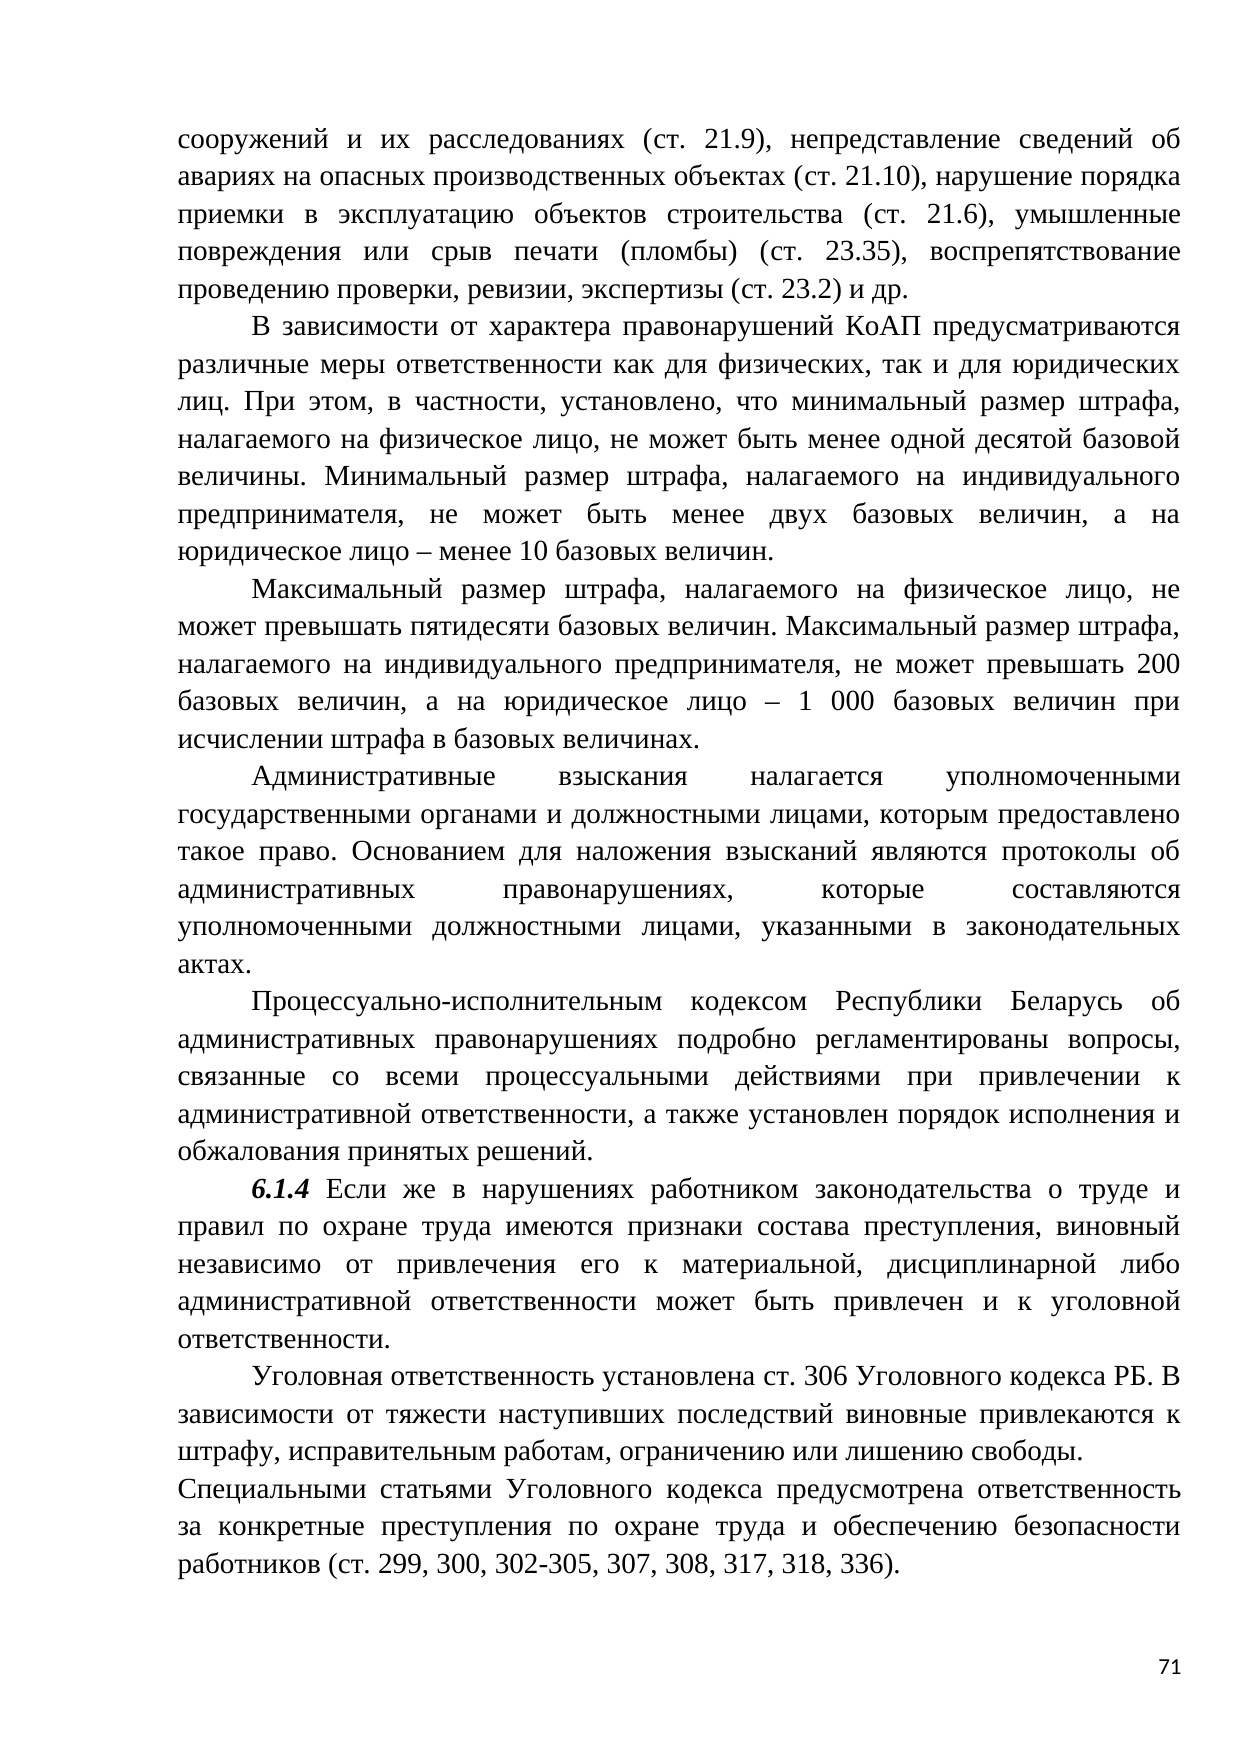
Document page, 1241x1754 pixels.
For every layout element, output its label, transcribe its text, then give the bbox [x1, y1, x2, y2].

text Уголовная ответственность установлена ст. 306 Уголовного кодекса РБ. В зависимости от тяжести наступивших последствий виновные привлекаются к штрафу, исправительным работам, ограничению или лишению свободы. [177, 1356, 1181, 1468]
text Максимальный размер штрафа, налагаемого на физическое лицо, не может превышать пятидесяти базовых величин. Максимальный размер штрафа, налагаемого на индивидуального предпринимателя, не может превышать 200 базовых величин, а на юридическое лицо – 1 000 базовых величин при исчислении штрафа в базовых величинах. [177, 568, 1181, 756]
text Процессуально-исполнительным кодексом Республики Беларусь об административных правонарушениях подробно регламентированы вопросы, связанные со всеми процессуальными действиями при привлечении к административной ответственности, а также установлен порядок исполнения и обжалования принятых решений. [177, 981, 1181, 1168]
text Административные взыскания налагается уполномоченными государственными органами и должностными лицами, которым предоставлено такое право. Основанием для наложения взысканий являются протоколы об административных правонарушениях, которые составляются уполномоченными должностными лицами, указанными в законодательных актах. [177, 756, 1181, 981]
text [177, 118, 1181, 306]
text Специальными статьями Уголовного кодекса предусмотрена ответственность за конкретные преступления по охране труда и обеспечению безопасности работников (ст. 299, 300, 302-305, 307, 308, 317, 318, 336). [177, 1468, 1181, 1581]
text 6.1.4 Если же в нарушениях работником законодательства о труде и правил по охране труда имеются признаки состава преступления, виновный независимо от привлечения его к материальной, дисциплинарной либо административной ответственности может быть привлечен и к уголовной ответственности. [177, 1168, 1181, 1356]
text В зависимости от характера правонарушений КоАП предусматриваются различные меры ответственности как для физических, так и для юридических лиц. При этом, в частности, установлено, что минимальный размер штрафа, налагаемого на физическое лицо, не может быть менее одной десятой базовой величины. Минимальный размер штрафа, налагаемого на индивидуального предпринимателя, не может быть менее двух базовых величин, а на юридическое лицо – менее 10 базовых величин. [177, 306, 1181, 568]
